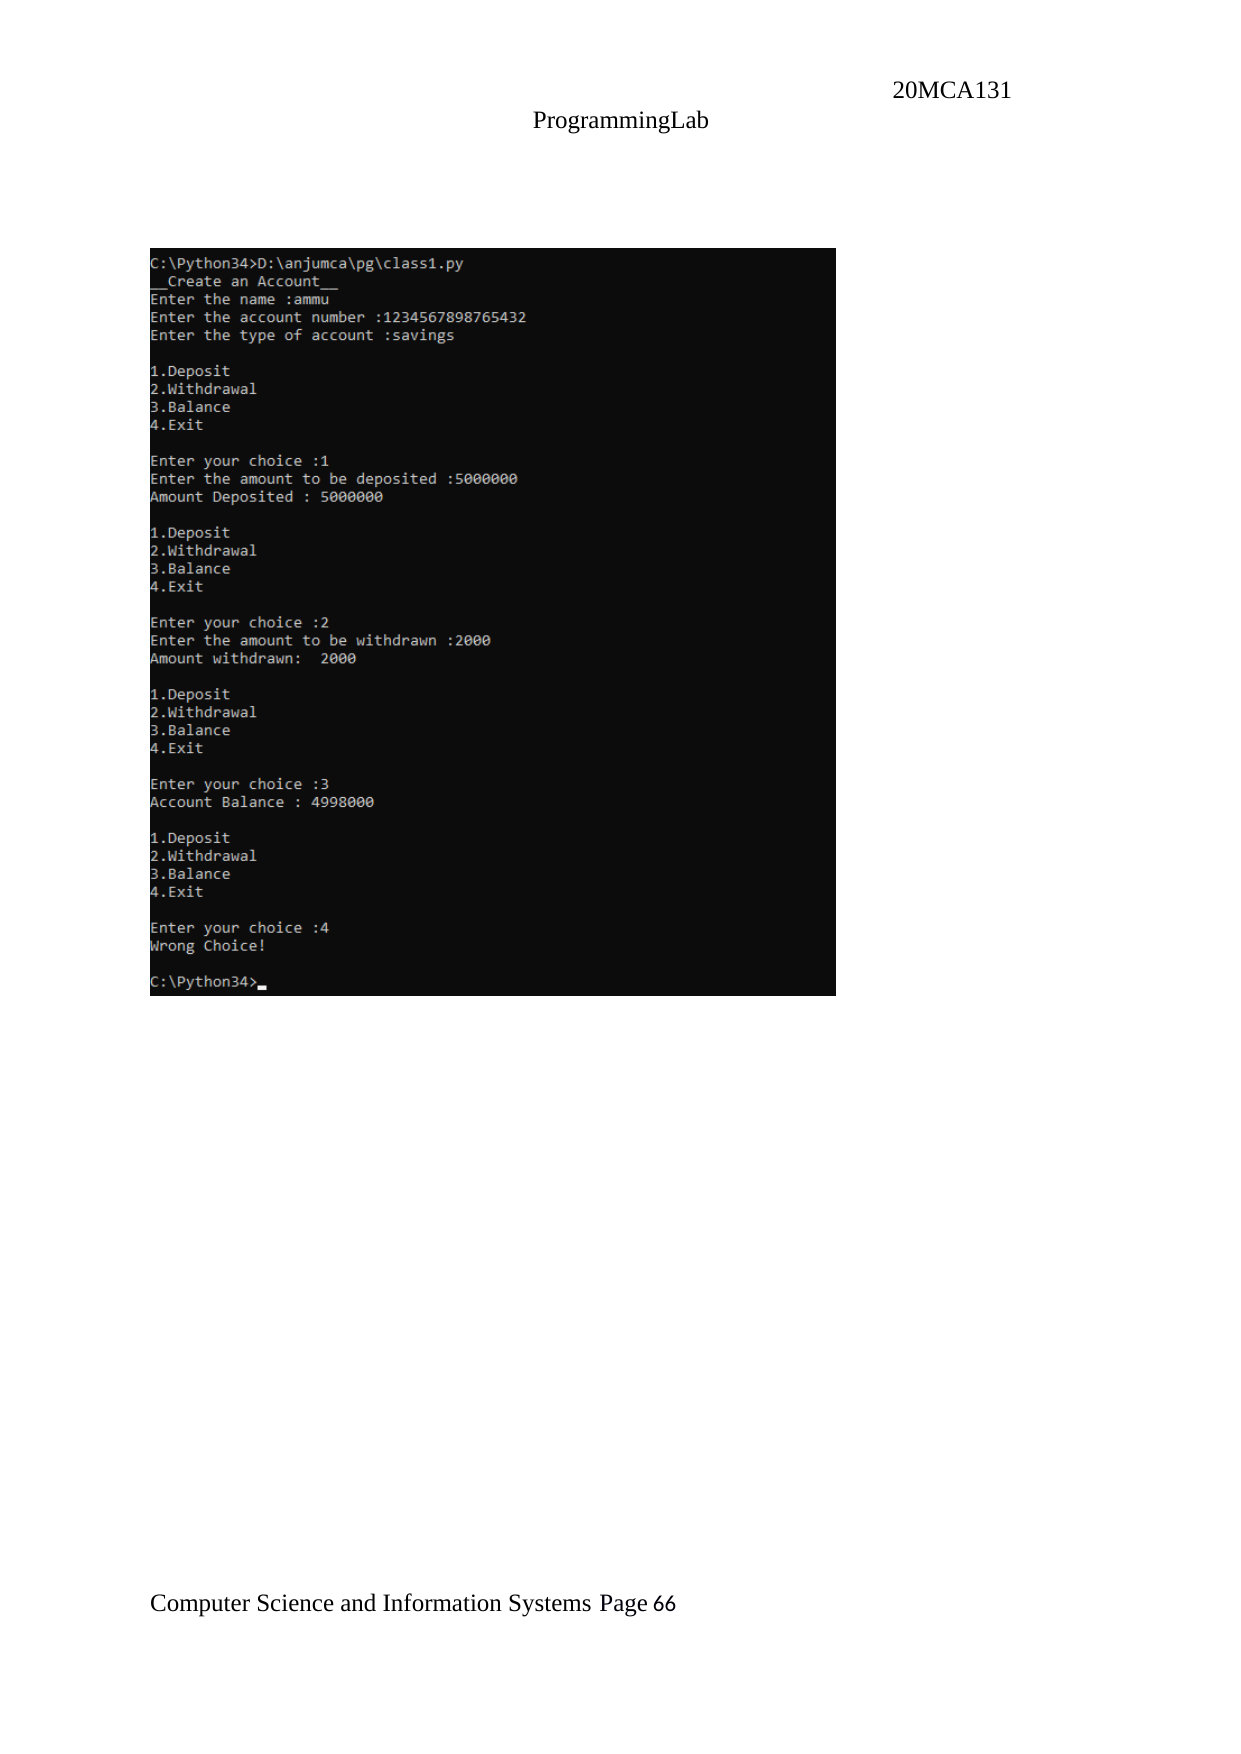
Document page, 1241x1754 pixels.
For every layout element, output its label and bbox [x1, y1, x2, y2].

picture [150, 248, 836, 996]
